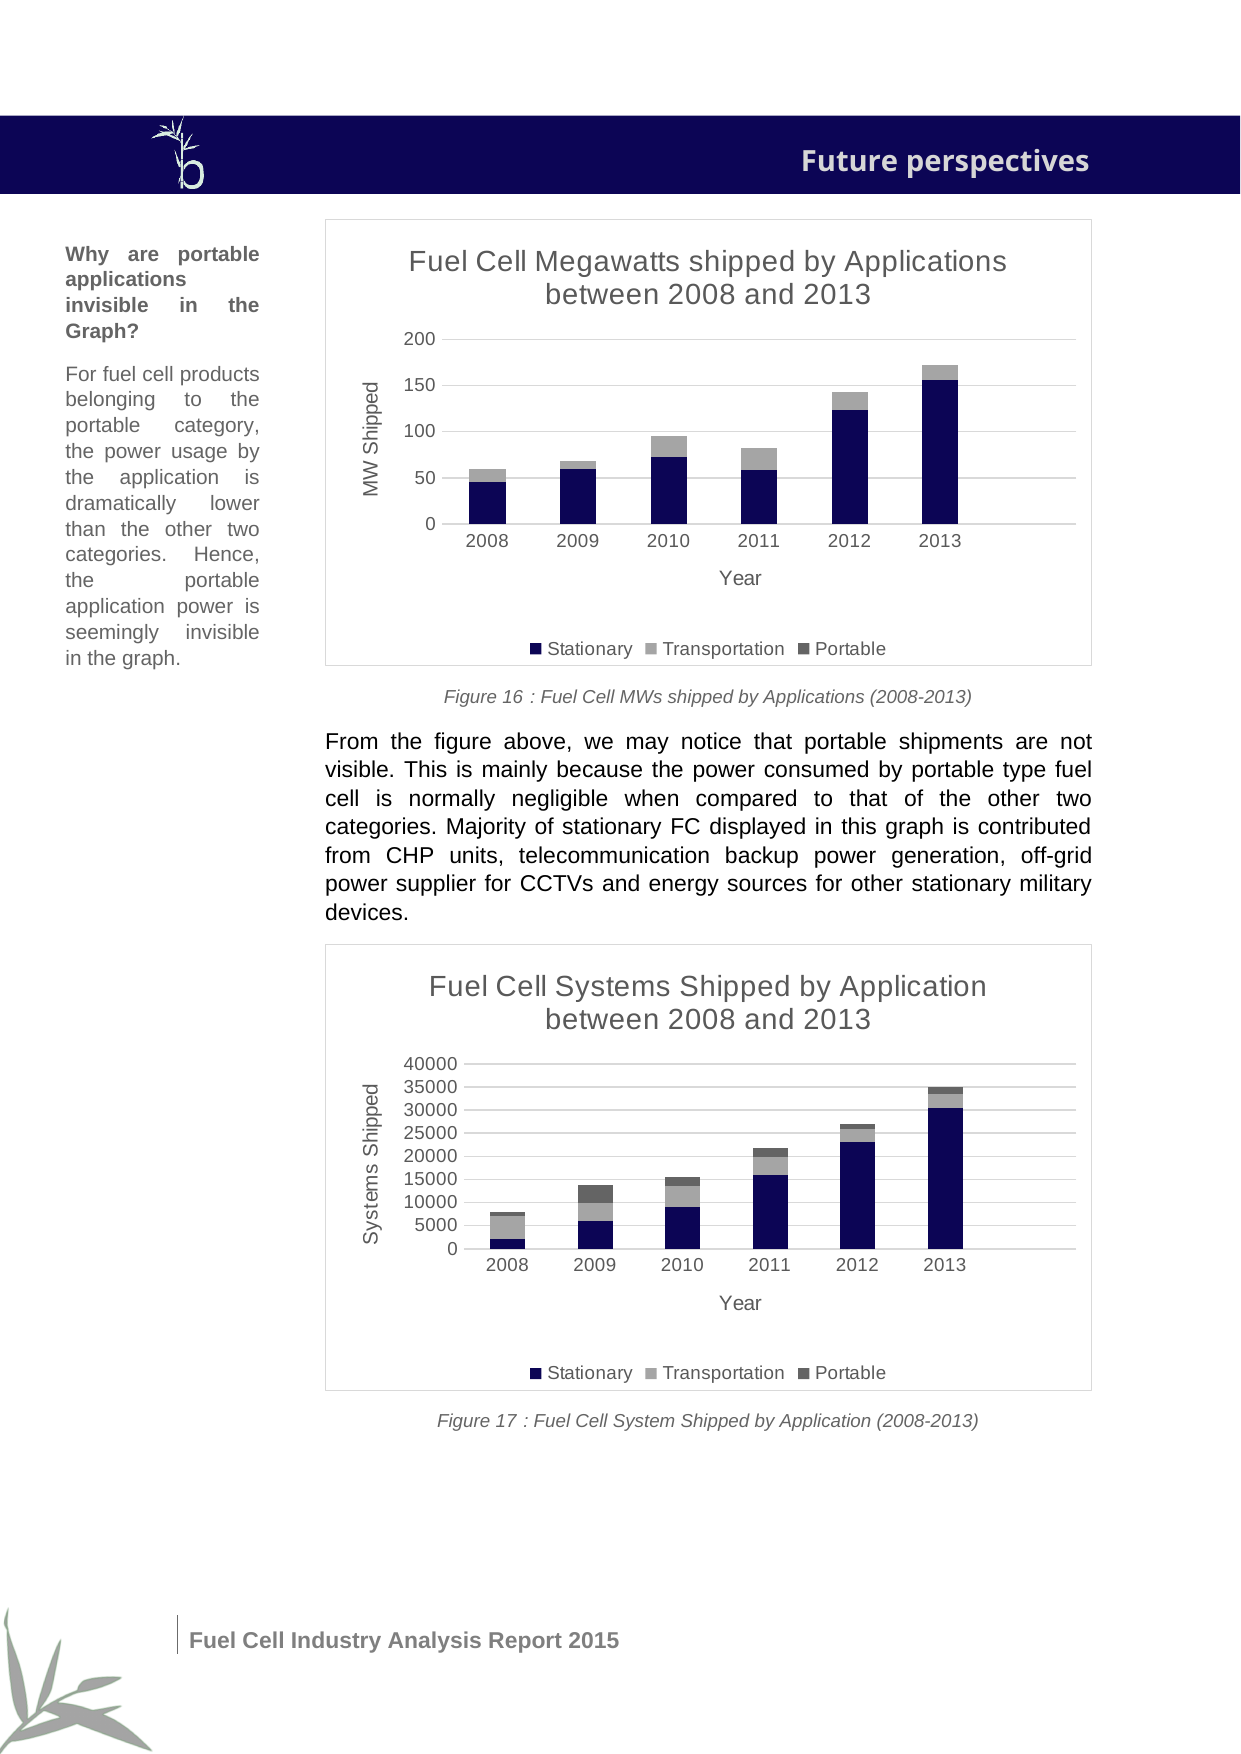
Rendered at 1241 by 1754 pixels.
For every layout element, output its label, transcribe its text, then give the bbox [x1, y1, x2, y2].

picture [0, 1607, 169, 1754]
text From the figure above, we may notice that portable shipments are not visible. This is mainly because the power consumed by portable type fuel cell is normally negligible when compared to that of the other two categories. Majority of stationary FC displayed in this graph is contributed from CHP units, telecommunication backup power generation, off-grid power supplier for CCTVs and energy sources for other stationary military devices. [325, 728, 1092, 925]
